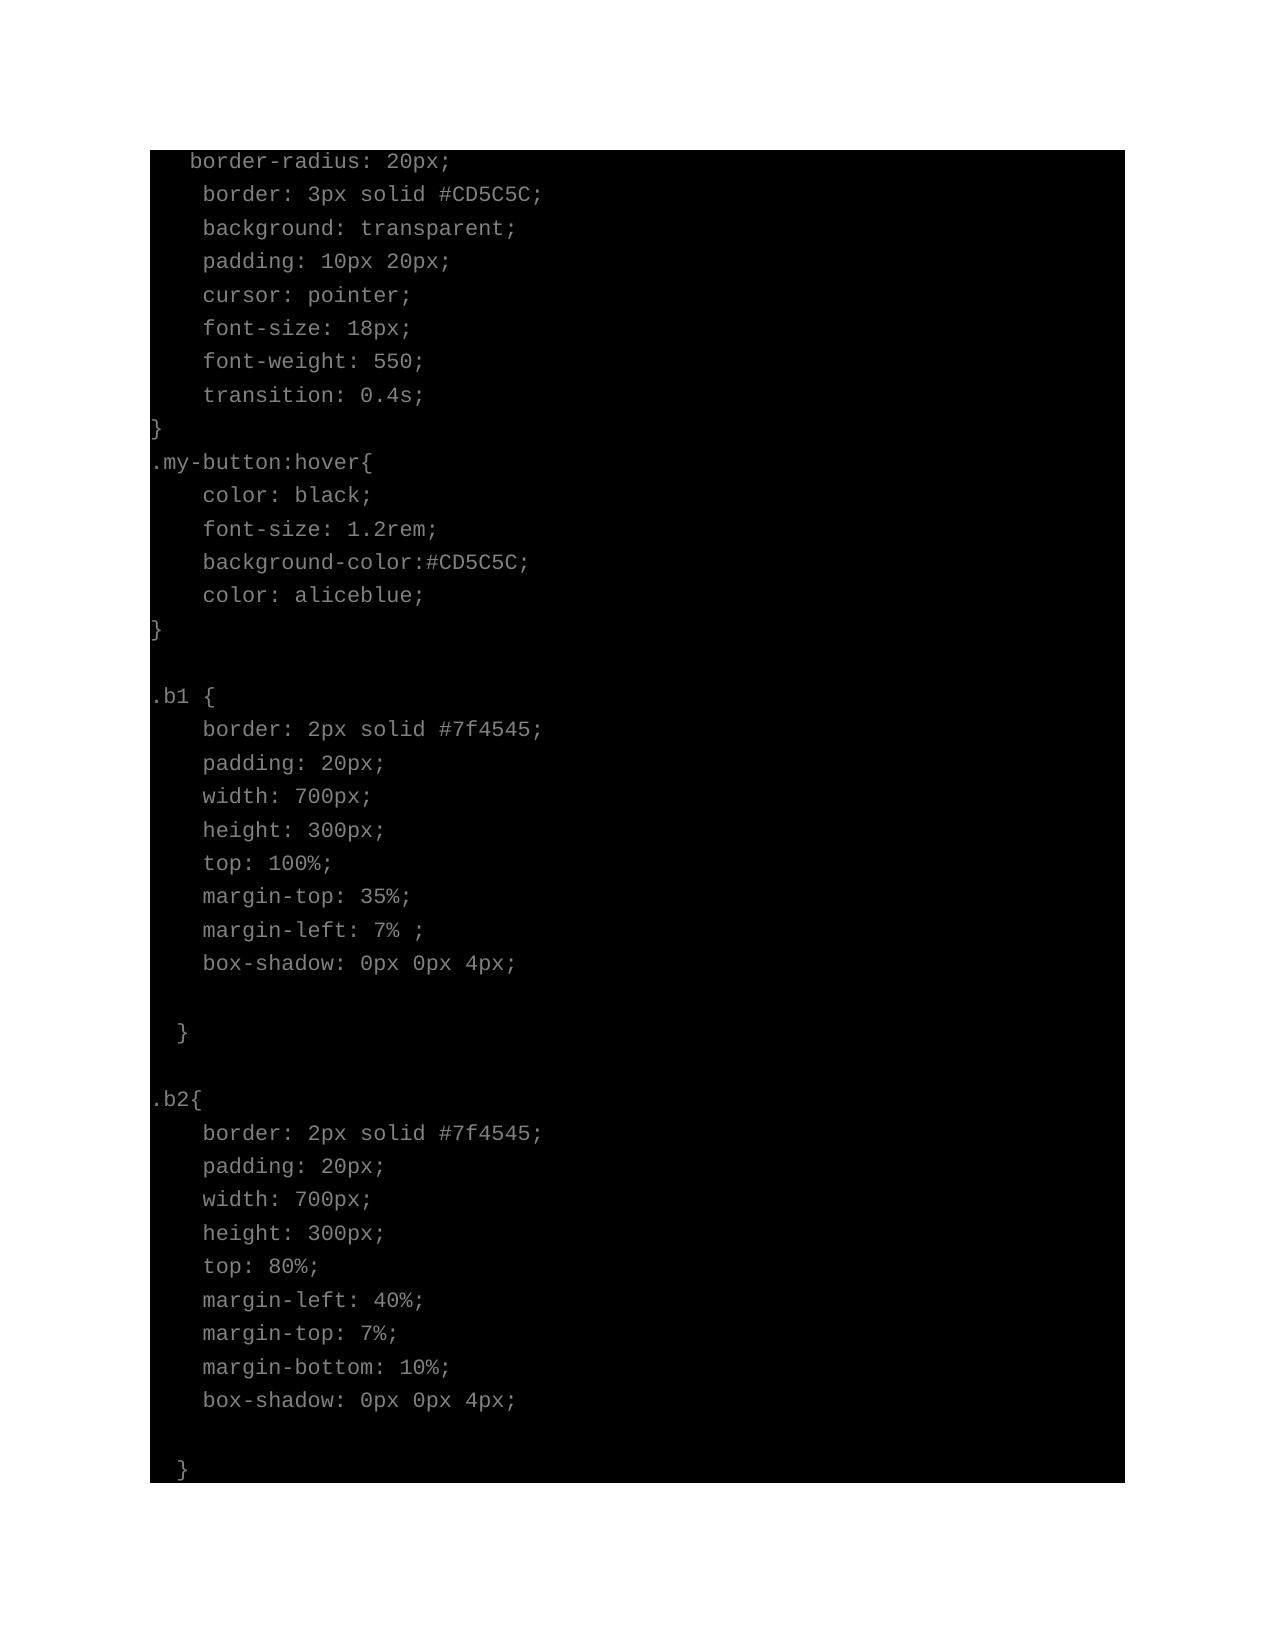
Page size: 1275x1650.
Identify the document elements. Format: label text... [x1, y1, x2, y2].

text border: 2px solid #7f4545; [150, 718, 1125, 743]
text box-shadow: 0px 0px 4px; [150, 952, 1125, 977]
text width: 700px; [150, 785, 1125, 810]
text font-size: 1.2rem; [150, 518, 1125, 543]
text top: 80%; [150, 1256, 1125, 1280]
text } [150, 417, 1125, 442]
text height: 300px; [150, 1222, 1125, 1247]
text margin-top: 35%; [150, 886, 1125, 910]
text width: 700px; [150, 1189, 1125, 1213]
text height: 300px; [150, 819, 1125, 843]
text background-color:#CD5C5C; [150, 551, 1125, 576]
text border: 2px solid #7f4545; [150, 1122, 1125, 1147]
text } [150, 1021, 1125, 1046]
text .my-button:hover{ [150, 451, 1125, 476]
text transition: 0.4s; [150, 384, 1125, 409]
text padding: 20px; [150, 752, 1125, 777]
text color: black; [150, 484, 1125, 509]
text top: 100%; [150, 852, 1125, 877]
text box-shadow: 0px 0px 4px; [150, 1389, 1125, 1414]
text margin-bottom: 10%; [150, 1356, 1125, 1381]
text border-radius: 20px; [150, 150, 1125, 175]
text .b2{ [150, 1088, 1125, 1113]
text border: 3px solid #CD5C5C; [150, 183, 1125, 208]
text font-size: 18px; [150, 317, 1125, 342]
text margin-left: 40%; [150, 1289, 1125, 1314]
text cursor: pointer; [150, 284, 1125, 308]
text } [150, 1458, 1125, 1483]
text color: aliceblue; [150, 585, 1125, 609]
text margin-top: 7%; [150, 1322, 1125, 1347]
text font-weight: 550; [150, 351, 1125, 375]
text margin-left: 7% ; [150, 919, 1125, 944]
text padding: 20px; [150, 1155, 1125, 1180]
text } [150, 618, 1125, 643]
text background: transparent; [150, 217, 1125, 242]
text .b1 { [150, 685, 1125, 710]
text padding: 10px 20px; [150, 250, 1125, 275]
